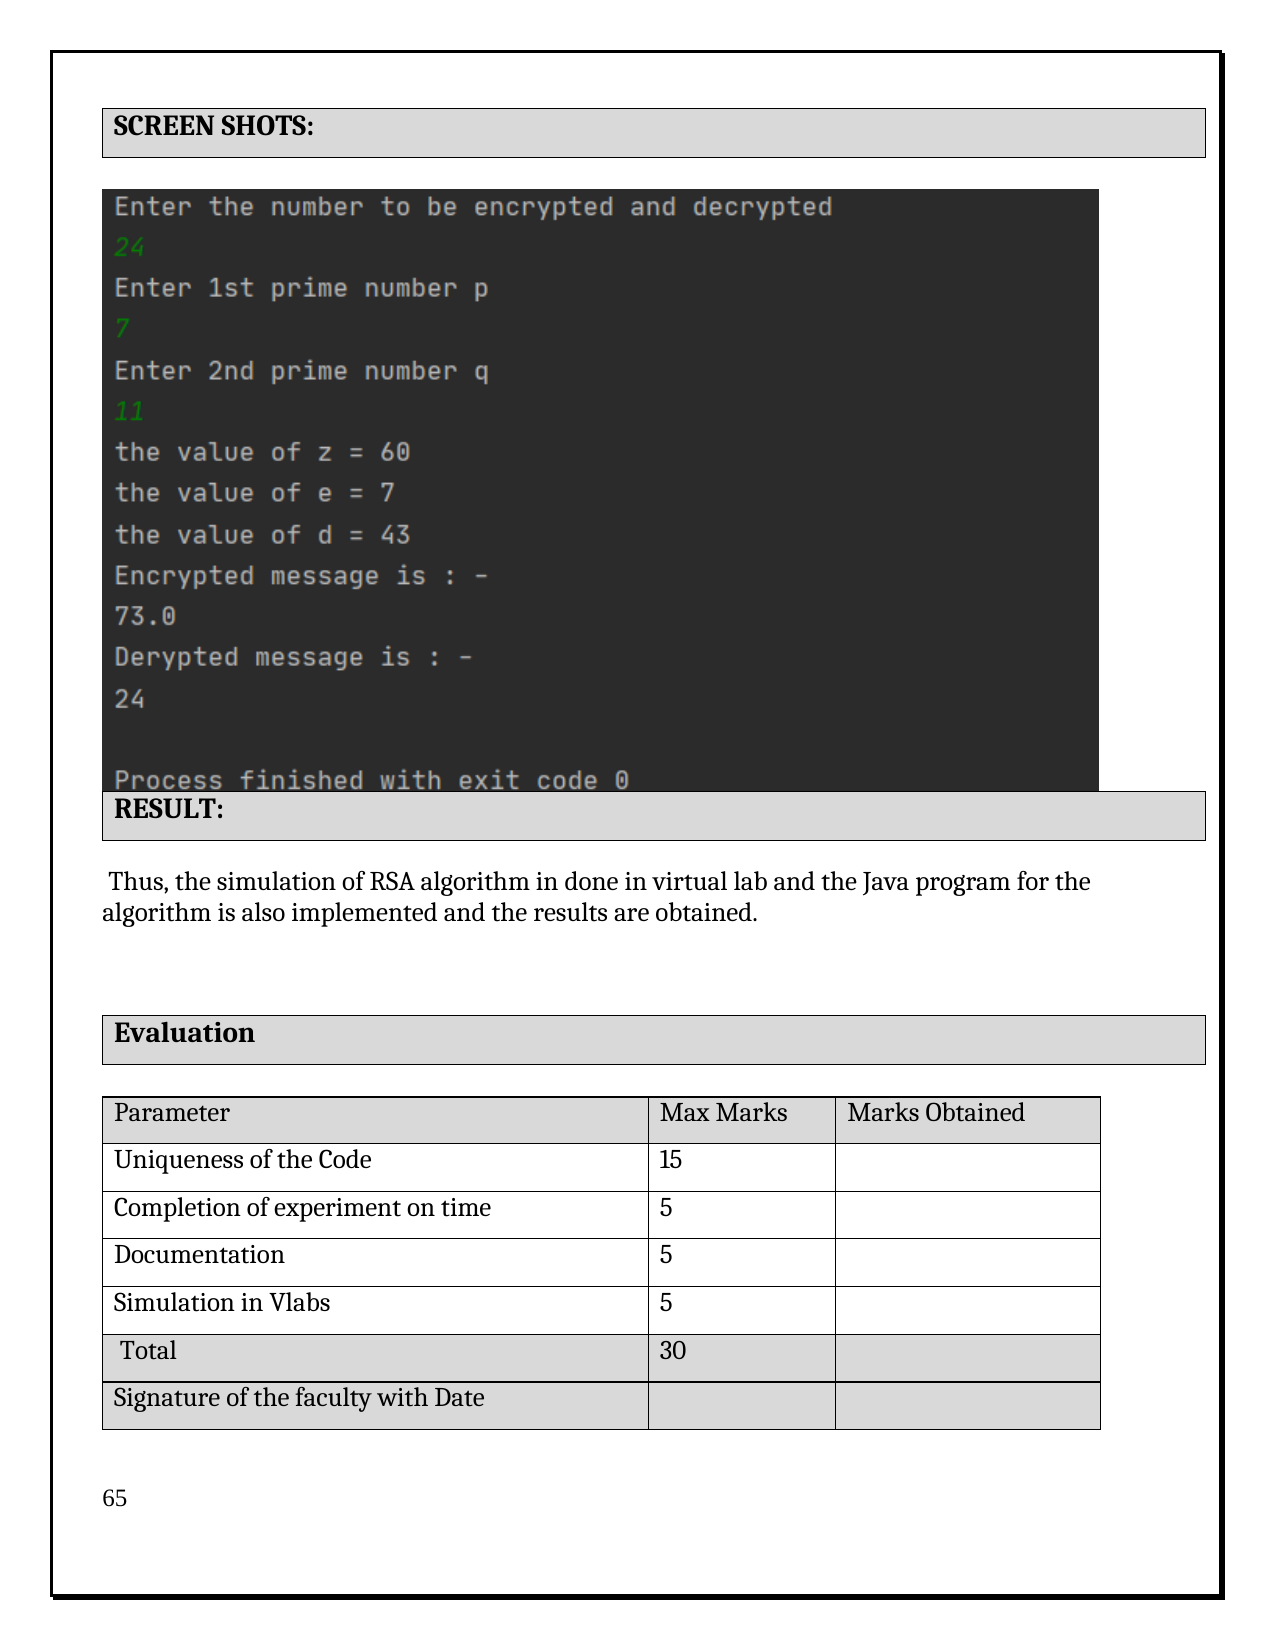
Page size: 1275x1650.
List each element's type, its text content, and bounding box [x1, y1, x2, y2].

table_cell 30 [649, 1335, 835, 1381]
table_header Max Marks [649, 1098, 835, 1143]
table_cell Completion of experiment on time [103, 1192, 648, 1238]
table_cell [836, 1287, 1100, 1334]
table_cell Total [103, 1335, 648, 1381]
table_cell 5 [649, 1239, 835, 1286]
table_cell [836, 1239, 1100, 1286]
table_header Parameter [103, 1098, 648, 1143]
table_cell [836, 1335, 1100, 1381]
table_cell Documentation [103, 1239, 648, 1286]
table_cell [836, 1144, 1100, 1191]
table_cell [836, 1383, 1100, 1429]
table_cell Signature of the faculty with Date [103, 1383, 648, 1429]
table_cell [836, 1192, 1100, 1238]
table_cell Uniqueness of the Code [103, 1144, 648, 1191]
table_header Marks Obtained [836, 1098, 1100, 1143]
table_header RESULT: [103, 792, 1205, 840]
text Thus, the simulation of RSA algorithm in done in virtual lab and the Java program for the algorithm is also implemented and the results are obtained. [102, 866, 1205, 928]
table_cell Simulation in Vlabs [103, 1287, 648, 1334]
table_header Evaluation [103, 1016, 1205, 1064]
table_cell 5 [649, 1192, 835, 1238]
table_cell 15 [649, 1144, 835, 1191]
table_header SCREEN SHOTS: [103, 109, 1205, 157]
table_cell [649, 1383, 835, 1429]
table_cell 5 [649, 1287, 835, 1334]
picture [102, 189, 1099, 791]
